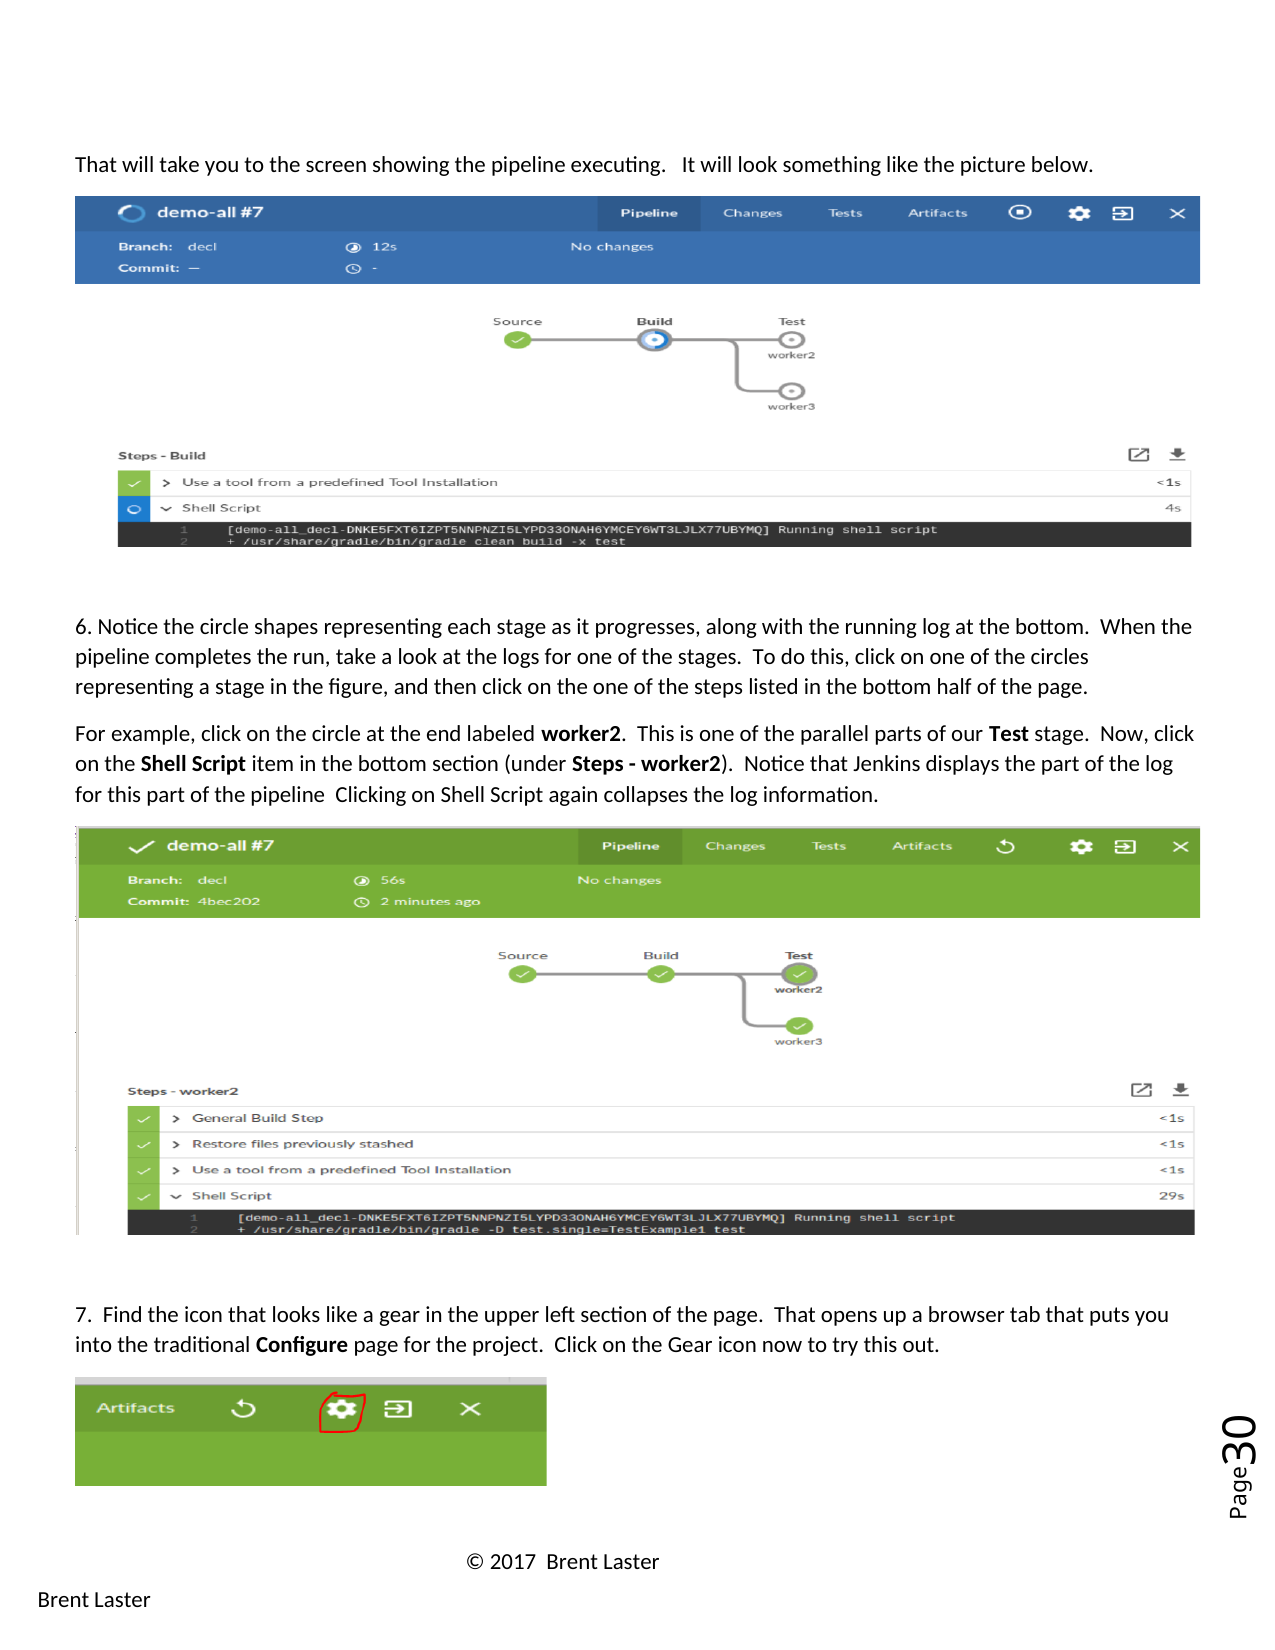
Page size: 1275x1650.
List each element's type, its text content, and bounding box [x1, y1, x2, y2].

picture [75, 1377, 547, 1486]
text For example, click on the circle at the end labeled worker2. This is one of the parallel parts of our Test stage. Now, click on the Shell Script item in the bottom section (under Steps - worker2). Notice that Jenkins displays the part of the log for this part of the pipeline Clicking on Shell Script again collapses the log information. [75, 719, 1200, 808]
text 6. Notice the circle shapes representing each stage as it progresses, along with the running log at the bottom. When the pipeline completes the run, take a look at the logs for one of the stages. To do this, click on one of the circles representing a stage in the figure, and then click on the one of the steps listed in the bottom half of the page. [75, 612, 1200, 700]
text 7. Find the icon that looks like a gear in the upper left section of the page. That opens up a browser tab that puts you into the traditional Configure page for the project. Click on the Gear icon now to try this out. [75, 1300, 1200, 1358]
text That will take you to the screen showing the pipeline executing. It will look something like the picture below. [75, 150, 1200, 178]
picture [75, 826, 1200, 1235]
picture [75, 196, 1200, 547]
